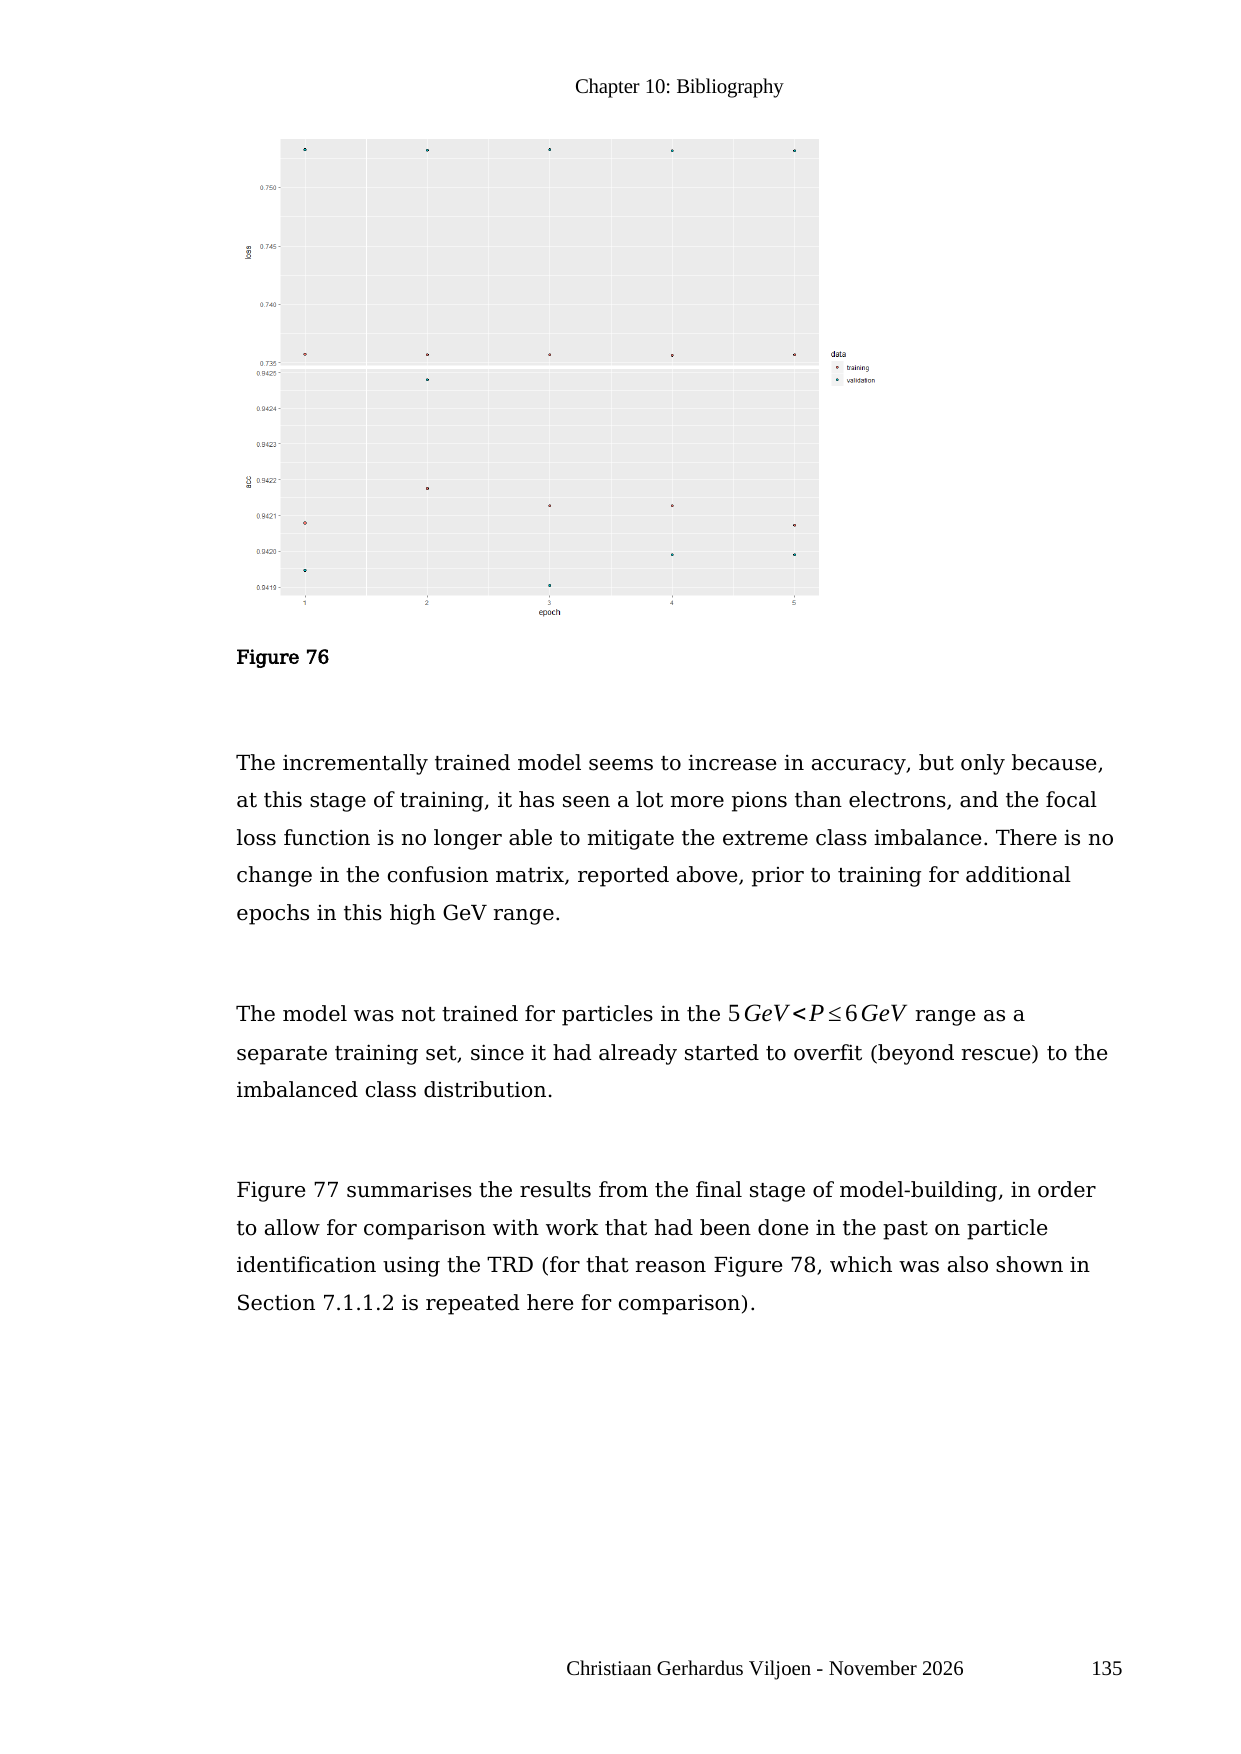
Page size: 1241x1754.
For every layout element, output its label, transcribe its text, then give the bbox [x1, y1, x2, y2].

text The incrementally trained model seems to increase in accuracy, but only because, at this stage of training, it has seen a lot more pions than electrons, and the focal loss function is no longer able to mitigate the extreme class imbalance. There is no change in the confusion matrix, reported above, prior to training for additional epochs in this high GeV range. [236, 749, 1122, 924]
text The model was not trained for particles in the range as a separate training set, since it had already started to overfit (beyond rescue) to the imbalanced class distribution. [236, 999, 1122, 1102]
picture [236, 135, 883, 620]
